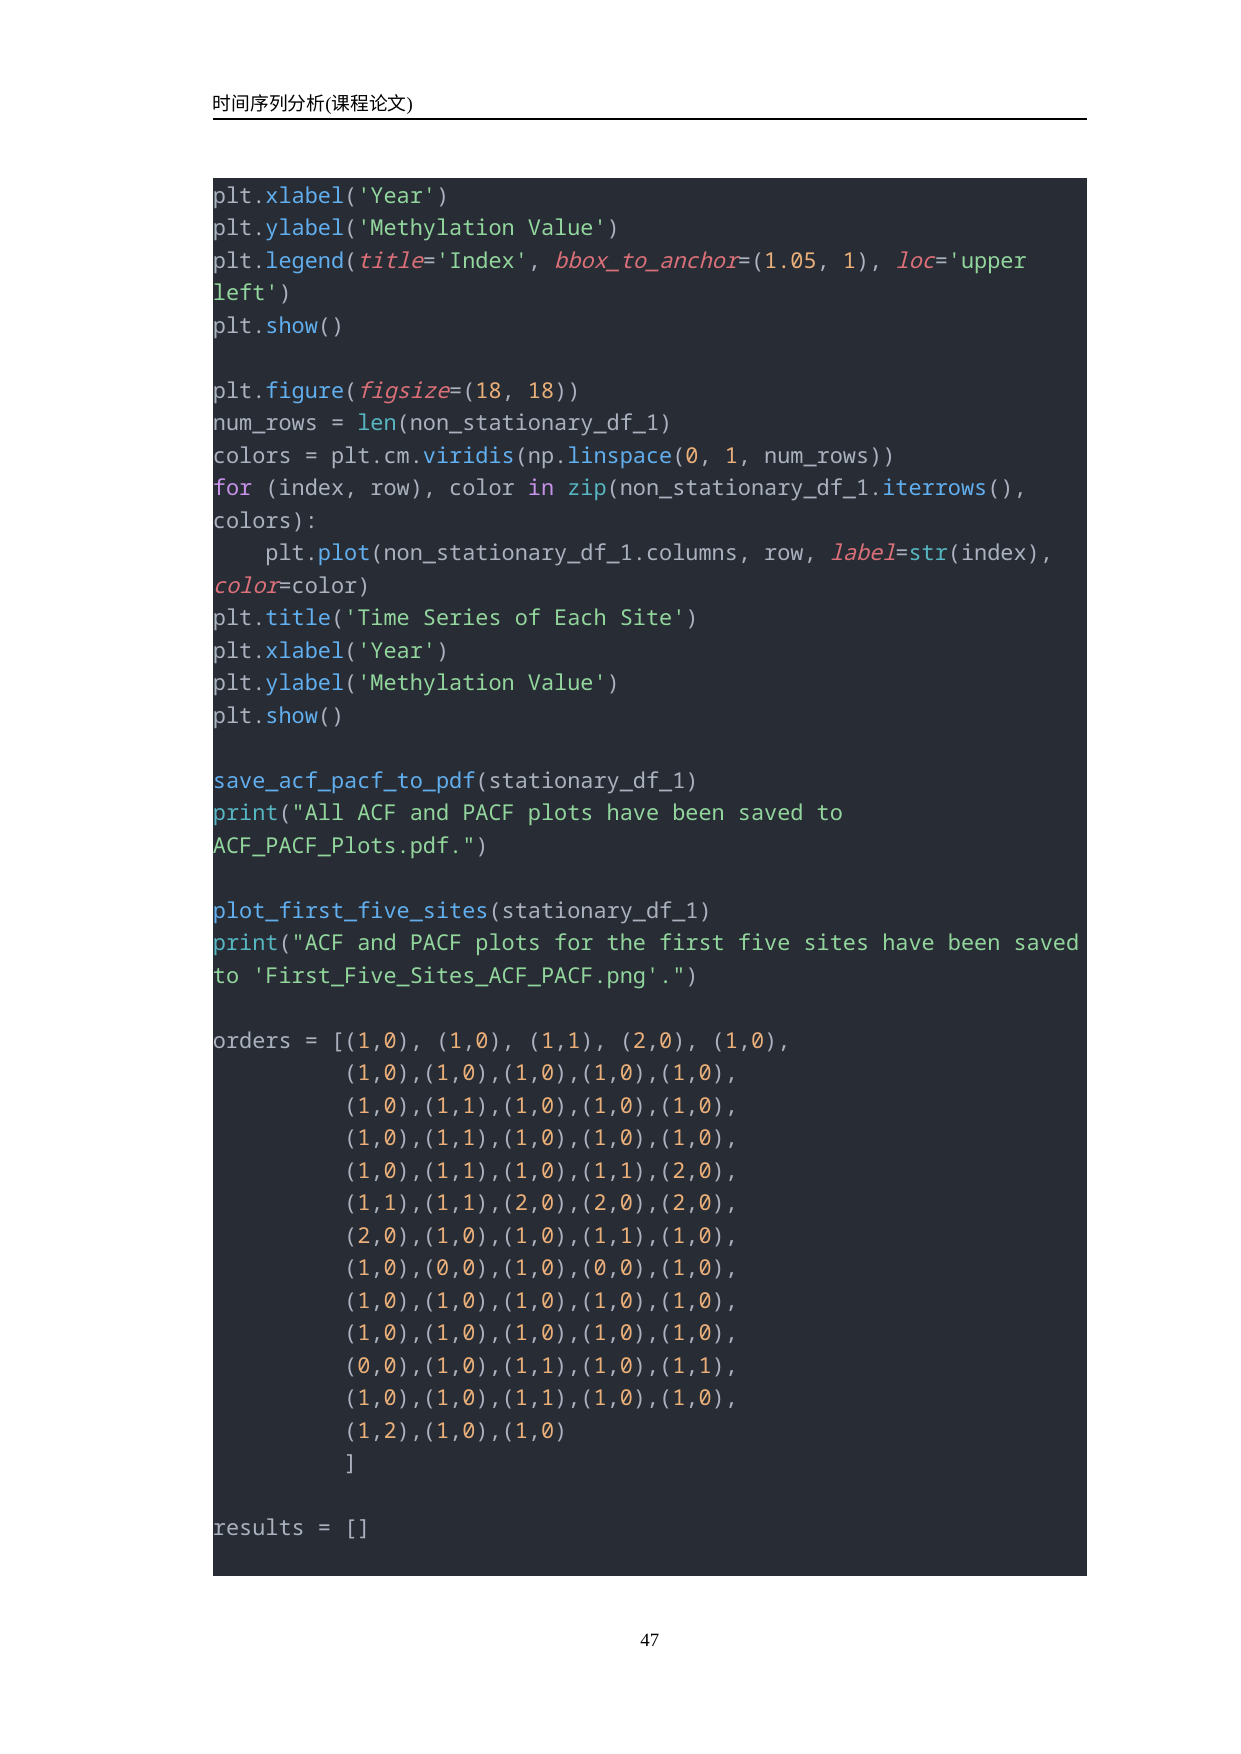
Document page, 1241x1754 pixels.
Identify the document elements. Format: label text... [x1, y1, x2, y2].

text save_acf_pacf_to_pdf(stationary_df_1) [213, 763, 1087, 796]
text orders = [(1,0), (1,0), (1,1), (2,0), (1,0), [213, 1023, 1087, 1056]
text (1,0),(1,1),(1,0),(1,0),(1,0), [213, 1088, 1087, 1121]
text (1,2),(1,0),(1,0) [213, 1413, 1087, 1446]
text num_rows = len(non_stationary_df_1) [213, 406, 1087, 438]
text plt.plot(non_stationary_df_1.columns, row, label=str(index), color=color) [213, 536, 1087, 601]
text print("All ACF and PACF plots have been saved to ACF_PACF_Plots.pdf.") [213, 796, 1087, 861]
text ] [213, 1446, 1087, 1478]
text plt.xlabel('Year') [213, 178, 1087, 211]
text (1,0),(1,1),(1,0),(1,0),(1,0), [213, 1121, 1087, 1153]
text plt.ylabel('Methylation Value') [213, 211, 1087, 243]
text (2,0),(1,0),(1,0),(1,1),(1,0), [213, 1218, 1087, 1251]
text plt.title('Time Series of Each Site') [213, 601, 1087, 633]
text (1,0),(1,0),(1,0),(1,0),(1,0), [213, 1056, 1087, 1088]
text colors = plt.cm.viridis(np.linspace(0, 1, num_rows)) [213, 438, 1087, 471]
text plt.show() [213, 698, 1087, 731]
text results = [] [213, 1511, 1087, 1543]
text (1,1),(1,1),(2,0),(2,0),(2,0), [213, 1186, 1087, 1218]
text print("ACF and PACF plots for the first five sites have been saved to 'First_Five_Sites_ACF_PACF.png'.") [213, 926, 1087, 991]
text plot_first_five_sites(stationary_df_1) [213, 893, 1087, 926]
text (1,0),(0,0),(1,0),(0,0),(1,0), [213, 1251, 1087, 1283]
text (1,0),(1,0),(1,1),(1,0),(1,0), [213, 1381, 1087, 1413]
text (1,0),(1,0),(1,0),(1,0),(1,0), [213, 1283, 1087, 1316]
text (1,0),(1,1),(1,0),(1,1),(2,0), [213, 1153, 1087, 1186]
text (0,0),(1,0),(1,1),(1,0),(1,1), [213, 1348, 1087, 1381]
text plt.show() [213, 308, 1087, 341]
text plt.figure(figsize=(18, 18)) [213, 373, 1087, 406]
text plt.xlabel('Year') [213, 633, 1087, 666]
text for (index, row), color in zip(non_stationary_df_1.iterrows(), colors): [213, 471, 1087, 536]
text plt.ylabel('Methylation Value') [213, 666, 1087, 698]
text (1,0),(1,0),(1,0),(1,0),(1,0), [213, 1316, 1087, 1348]
text plt.legend(title='Index', bbox_to_anchor=(1.05, 1), loc='upper left') [213, 243, 1087, 308]
